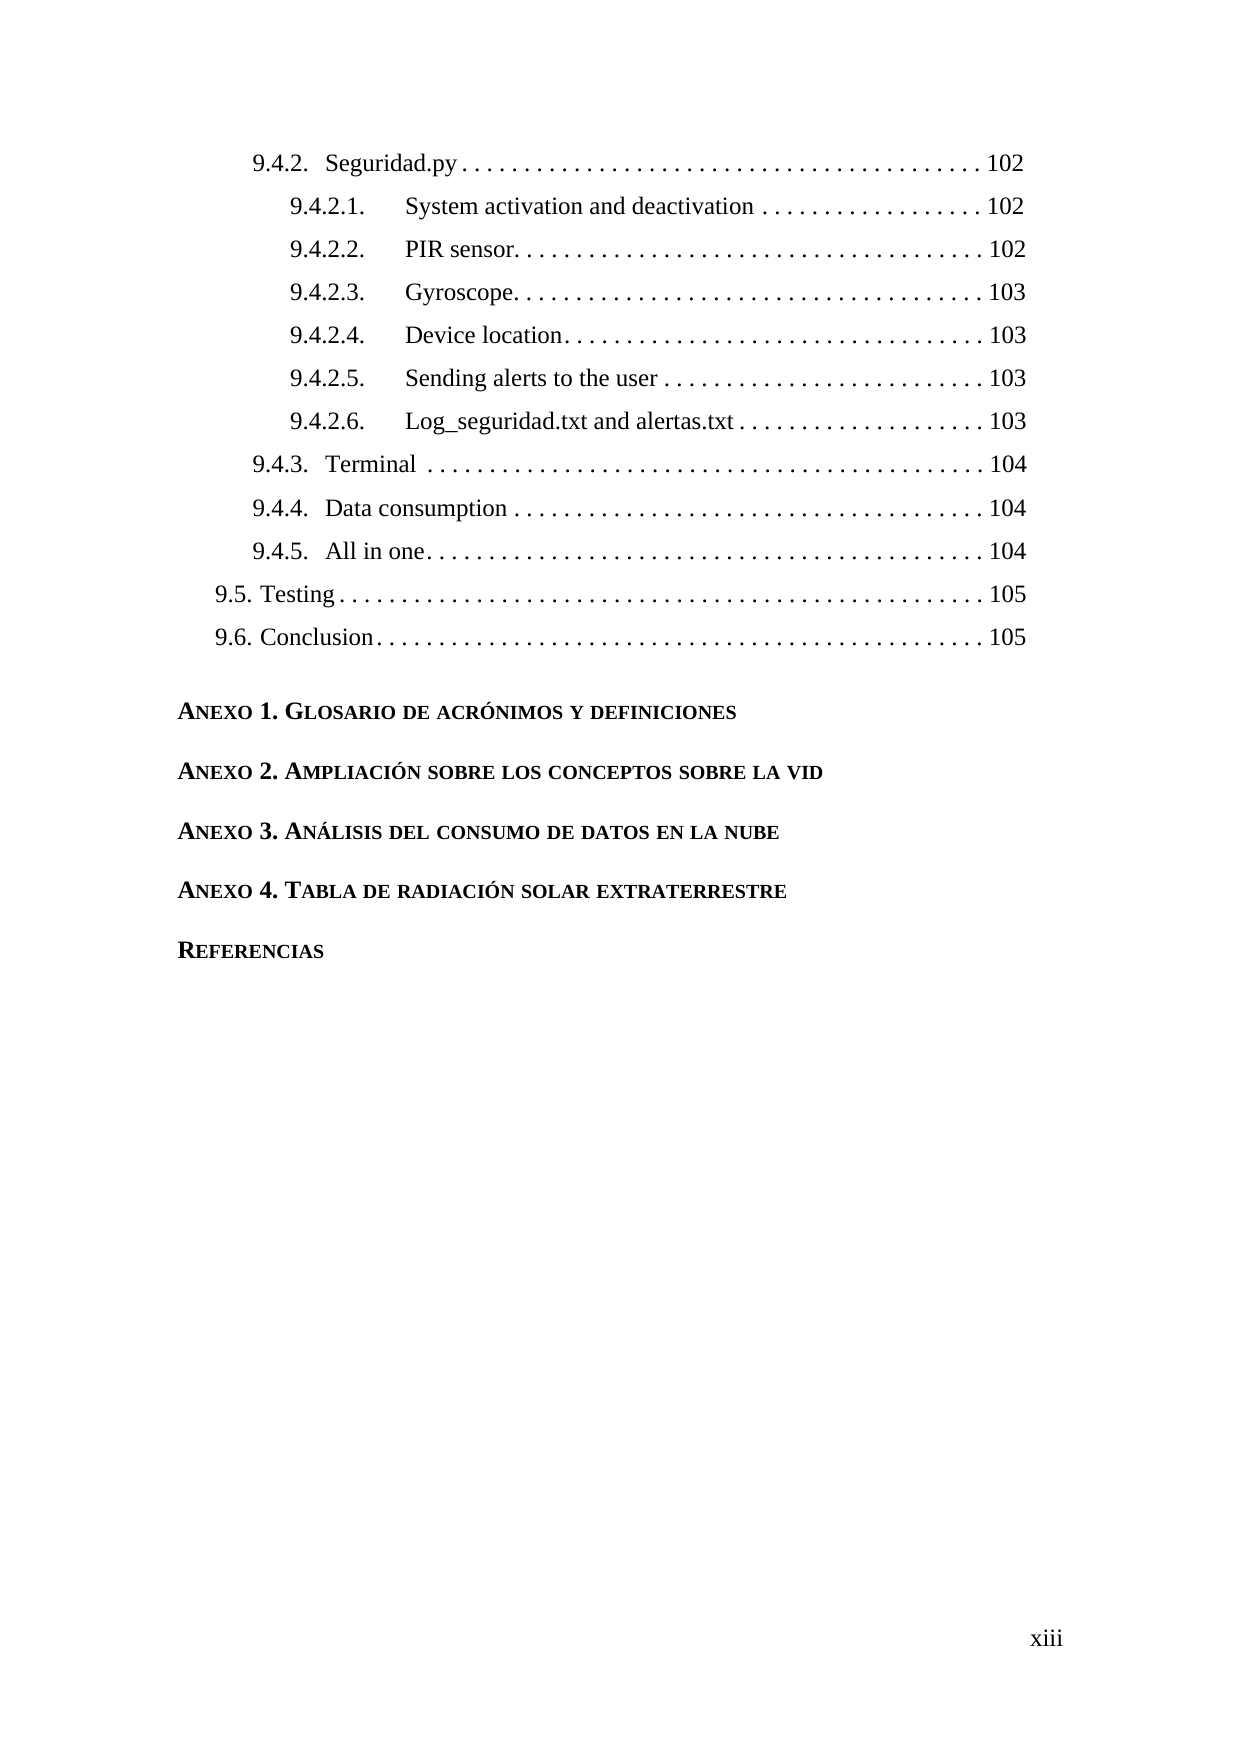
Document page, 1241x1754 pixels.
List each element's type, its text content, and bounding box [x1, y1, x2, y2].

text Anexo 4. Tabla de radiación solar extraterrestre [177, 876, 1063, 904]
text Anexo 3. Análisis del consumo de datos en la nube [177, 816, 1063, 844]
list PIR sensor. . . . . . . . . . . . . . . . . . . . . . . . . . . . . . . . . . . . . . 102 [290, 234, 1063, 263]
list Seguridad.py . . . . . . . . . . . . . . . . . . . . . . . . . . . . . . . . . . . . . . . . . . 102 [252, 148, 1063, 176]
list Testing . . . . . . . . . . . . . . . . . . . . . . . . . . . . . . . . . . . . . . . . . . . . . . . . . . . . 105 [215, 579, 1063, 608]
list Conclusion . . . . . . . . . . . . . . . . . . . . . . . . . . . . . . . . . . . . . . . . . . . . . . . . . 105 [215, 622, 1063, 651]
text Anexo 1. Glosario de acrónimos y definiciones [177, 696, 1063, 725]
list System activation and deactivation . . . . . . . . . . . . . . . . . . 102 [290, 191, 1063, 219]
list Device location . . . . . . . . . . . . . . . . . . . . . . . . . . . . . . . . . . 103 [290, 320, 1063, 349]
list Sending alerts to the user . . . . . . . . . . . . . . . . . . . . . . . . . . 103 [290, 363, 1063, 392]
list Data consumption . . . . . . . . . . . . . . . . . . . . . . . . . . . . . . . . . . . . . . 104 [252, 493, 1063, 521]
text Anexo 2. Ampliación sobre los conceptos sobre la vid [177, 756, 1063, 785]
text Referencias [177, 935, 1063, 964]
list All in one . . . . . . . . . . . . . . . . . . . . . . . . . . . . . . . . . . . . . . . . . . . . . 104 [252, 536, 1063, 564]
list Gyroscope. . . . . . . . . . . . . . . . . . . . . . . . . . . . . . . . . . . . . . 103 [290, 277, 1063, 306]
list Log_seguridad.txt and alertas.txt . . . . . . . . . . . . . . . . . . . . 103 [290, 406, 1063, 435]
list Terminal . . . . . . . . . . . . . . . . . . . . . . . . . . . . . . . . . . . . . . . . . . . . . 104 [252, 449, 1063, 478]
